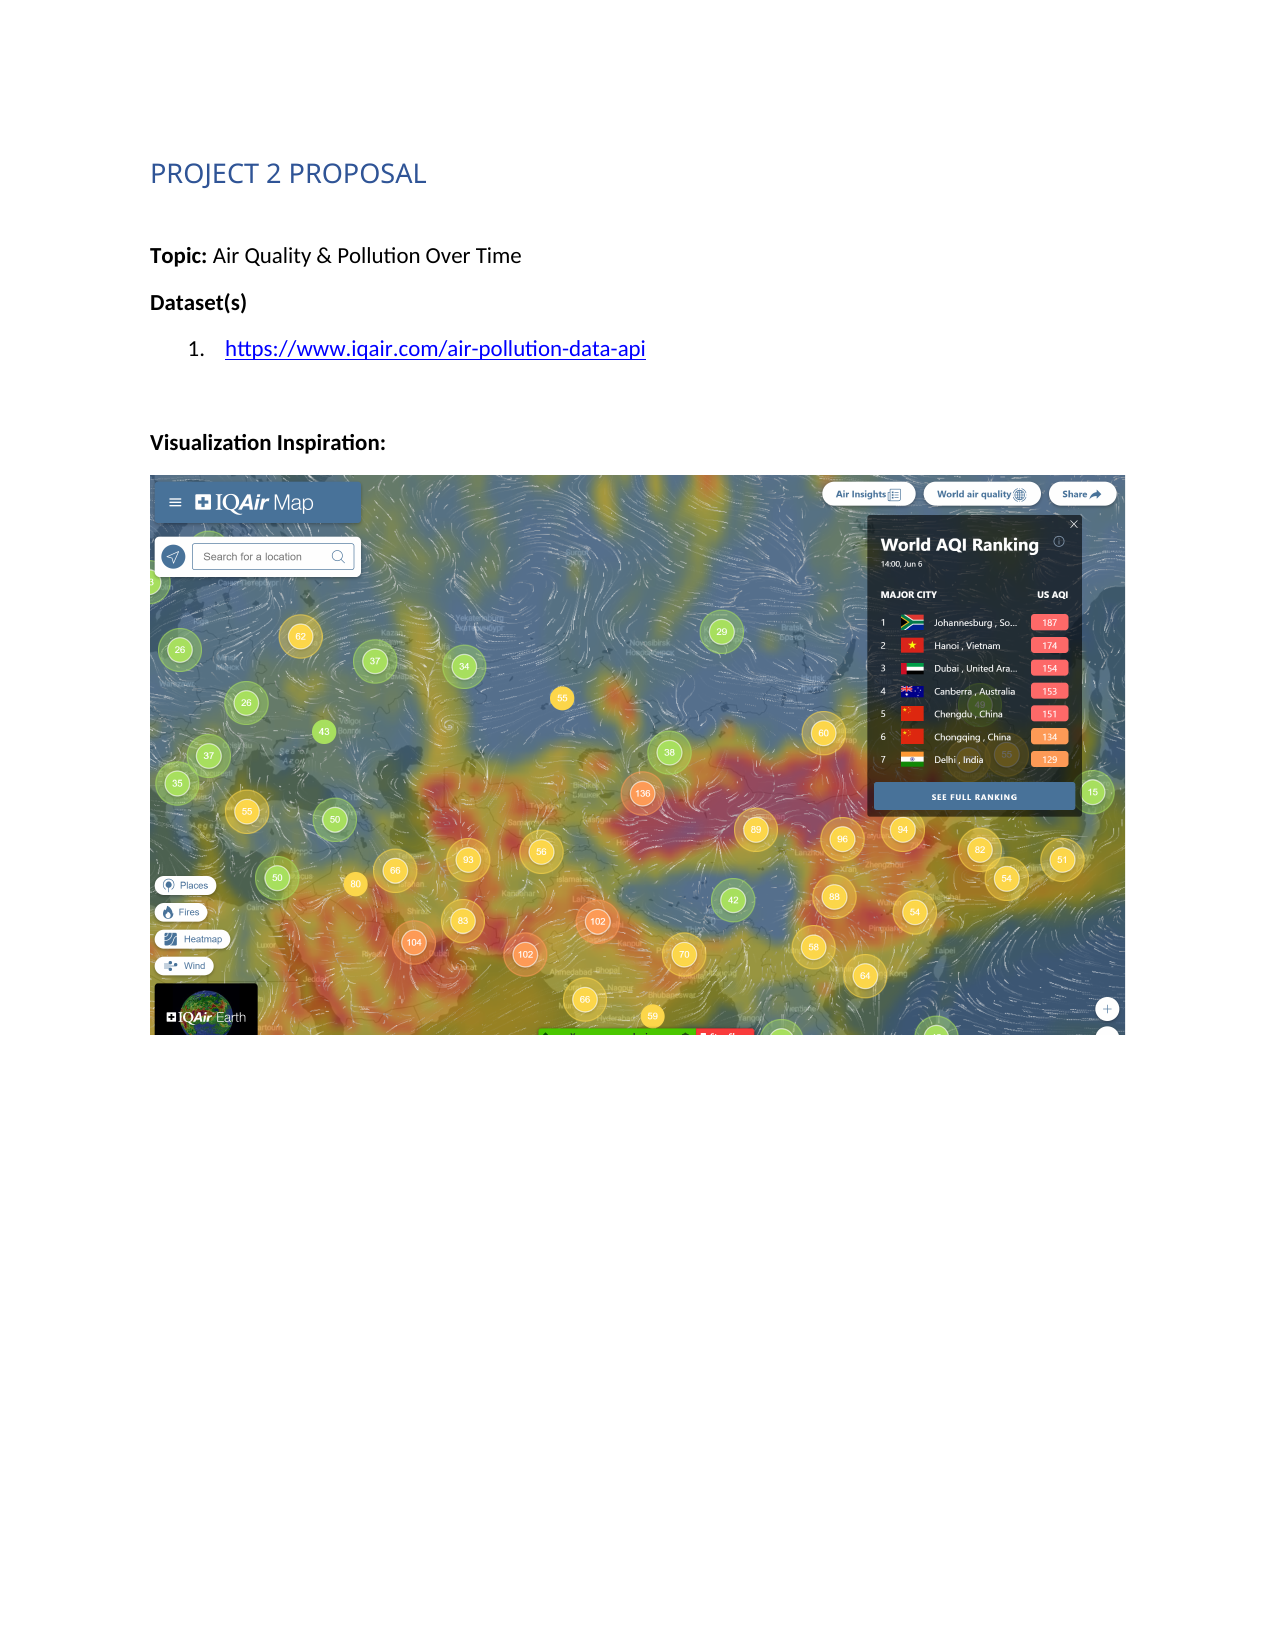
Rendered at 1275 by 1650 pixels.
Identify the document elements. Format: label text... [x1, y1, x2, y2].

text Dataset(s) [150, 288, 1125, 316]
picture [150, 475, 1125, 1035]
subtitle PROJECT 2 PROPOSAL [150, 154, 1125, 191]
text Topic: Air Quality & Pollution Over Time [150, 241, 1125, 269]
list https://www.iqair.com/air-pollution-data-api [187, 334, 1125, 363]
text Visualization Inspiration: [150, 428, 1125, 456]
